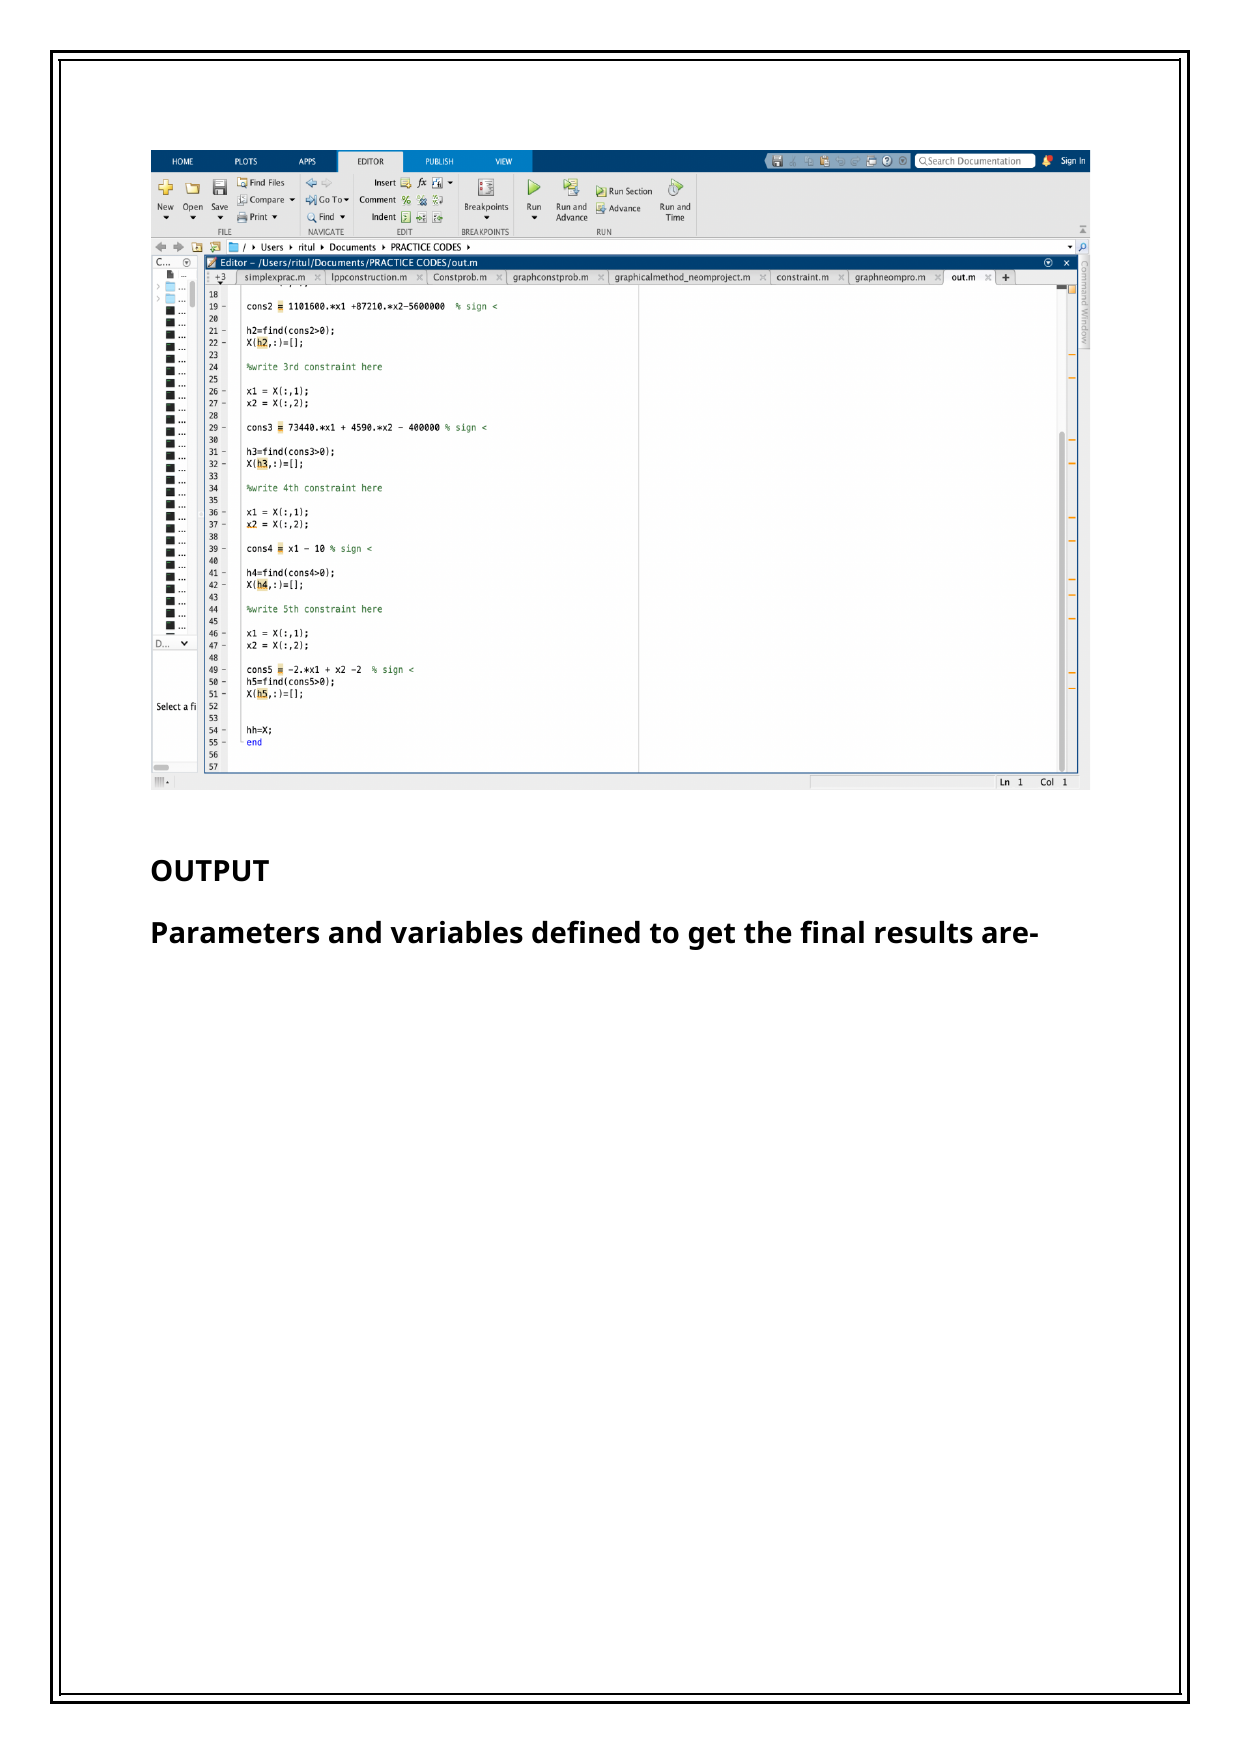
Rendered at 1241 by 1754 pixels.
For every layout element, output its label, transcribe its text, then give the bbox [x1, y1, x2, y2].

picture [151, 150, 1091, 790]
text OUTPUT [150, 850, 1090, 890]
text Parameters and variables defined to get the final results are- [150, 912, 1090, 952]
